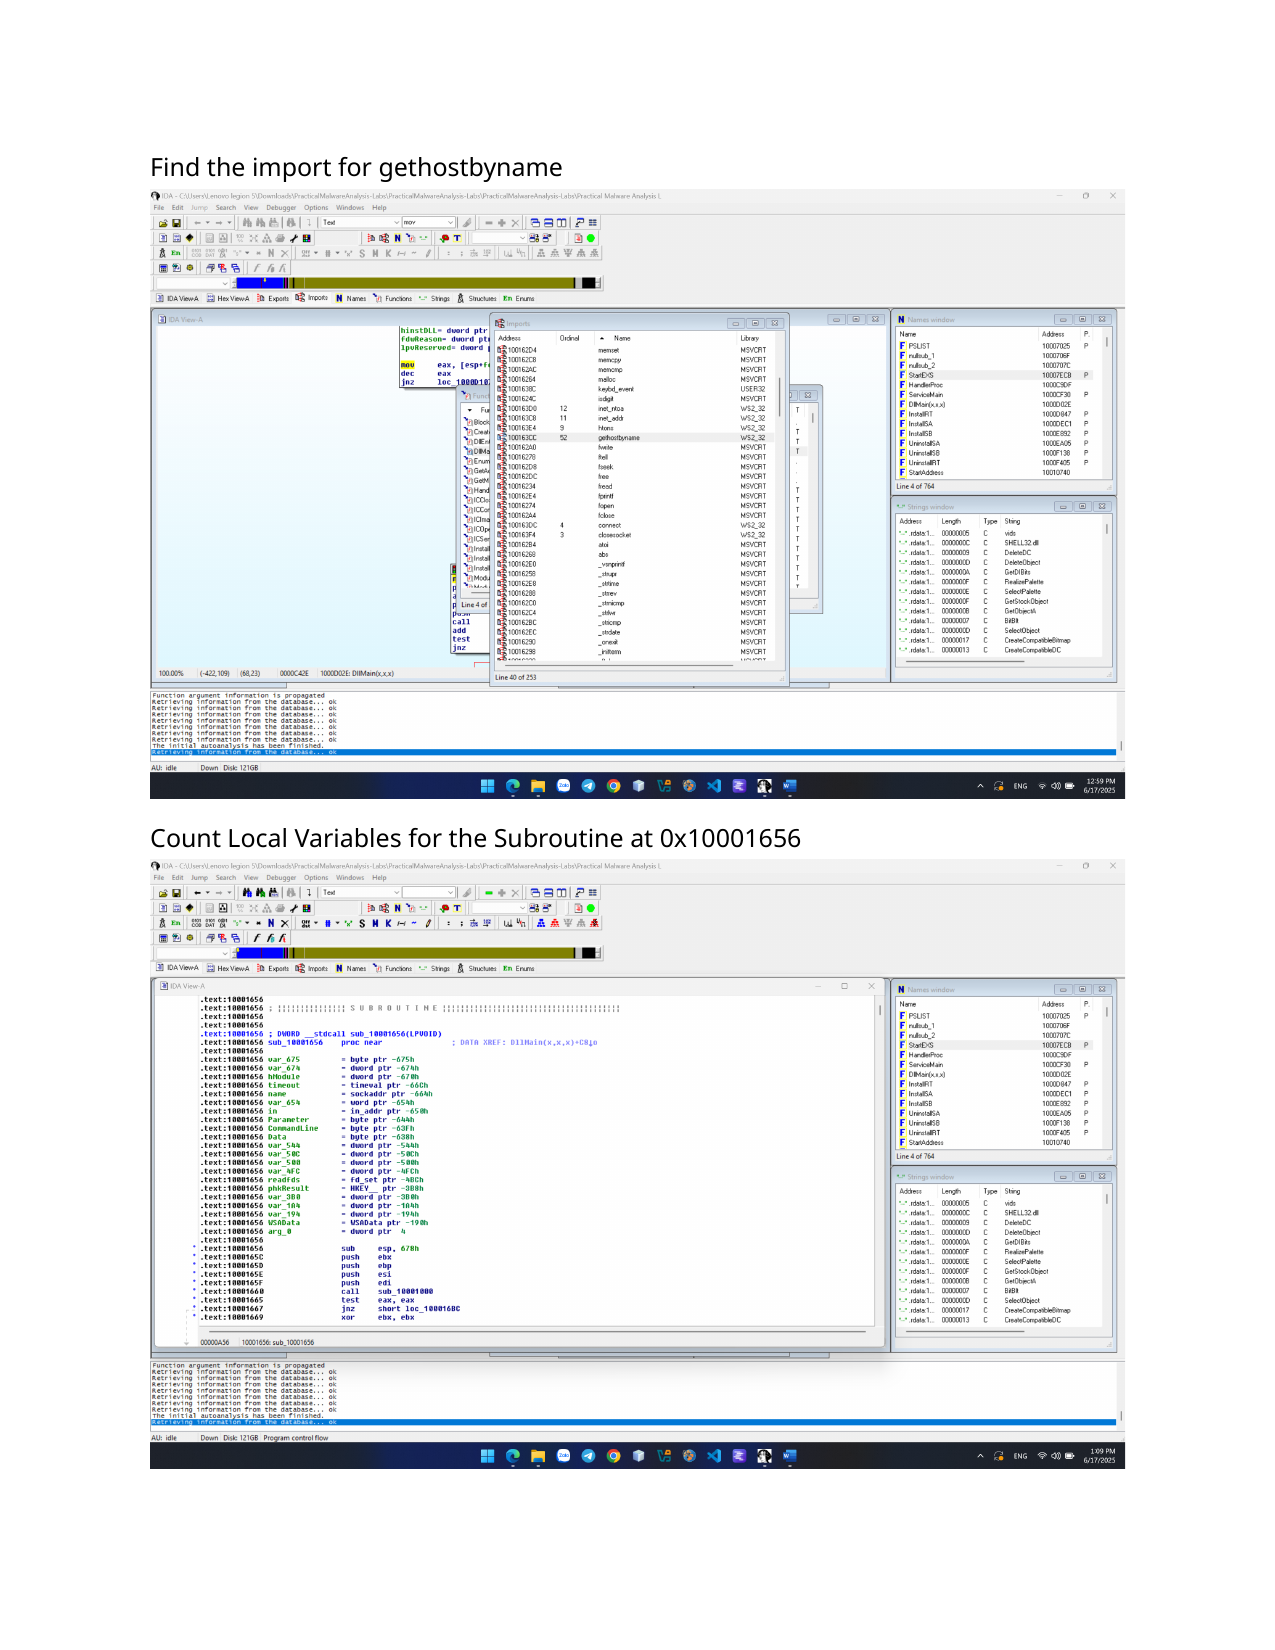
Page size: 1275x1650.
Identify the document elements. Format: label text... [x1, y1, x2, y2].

text Find the import for gethostbyname [150, 150, 1125, 189]
text Count Local Variables for the Subroutine at 0x10001656 [150, 820, 1125, 859]
picture [150, 859, 1125, 1469]
picture [150, 189, 1125, 799]
